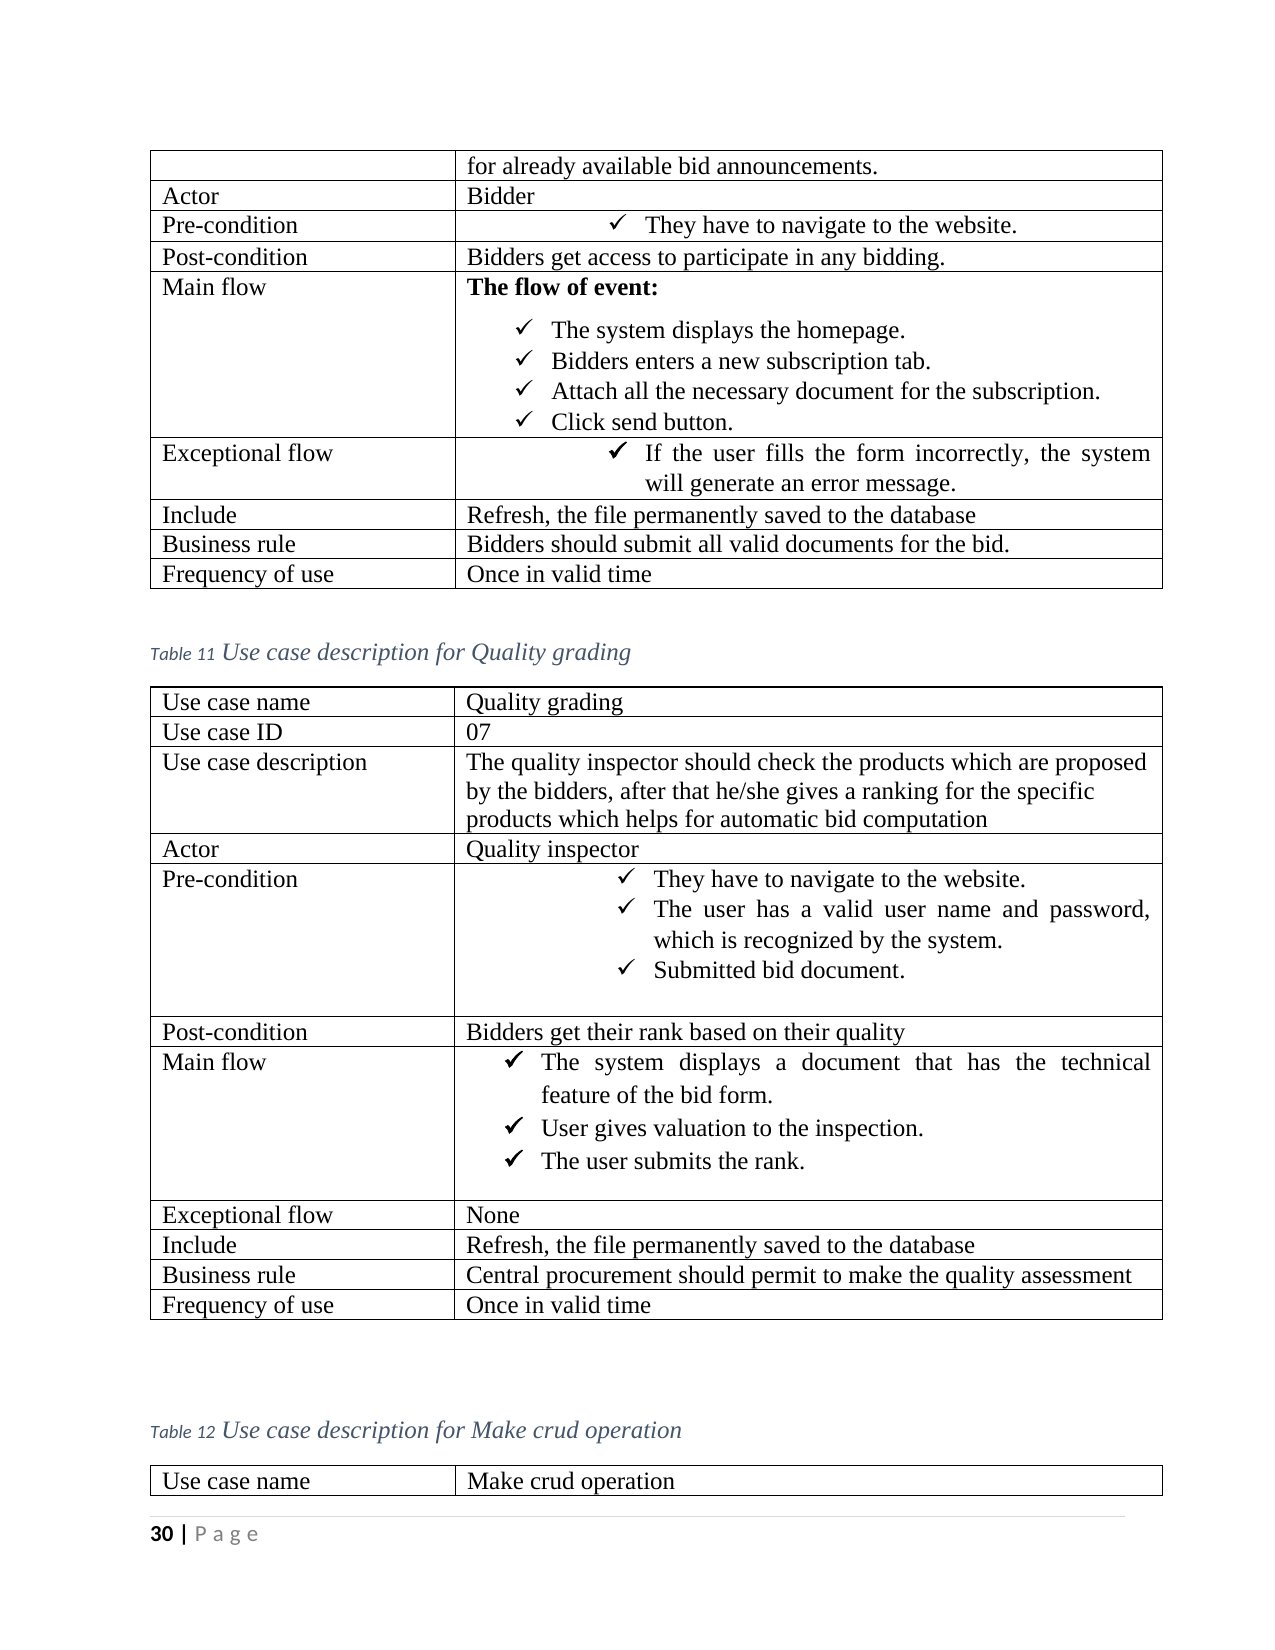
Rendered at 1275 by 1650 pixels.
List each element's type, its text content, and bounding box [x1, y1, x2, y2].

table_cell Actor [151, 834, 454, 863]
table_cell Refresh, the file permanently saved to the database [456, 500, 1162, 528]
table_cell Pre-condition [151, 864, 454, 1016]
text Table 12 Use case description for Make crud operation [150, 1415, 1125, 1444]
table_cell None [455, 1201, 1162, 1229]
table_cell Bidders get their rank based on their quality [455, 1017, 1162, 1046]
table_cell Include [151, 500, 455, 528]
table_cell 07 [455, 717, 1162, 746]
table_cell Refresh, the file permanently saved to the database [455, 1230, 1162, 1259]
table_header Use case name [151, 688, 454, 716]
table_cell Business rule [151, 530, 455, 558]
table_header Use case name [151, 1466, 455, 1494]
table_cell The quality inspector should check the products which are proposed by the bidders, after that he/she gives a ranking for the specific products which helps for automatic bid computation [455, 747, 1162, 833]
table_cell Exceptional flow [151, 438, 455, 499]
table_cell Main flow [151, 272, 455, 437]
table_cell The system displays a document that has the technical feature of the bid form. User gives valuation to the inspection. The user submits the rank. [455, 1047, 1162, 1199]
table_cell Pre-condition [151, 211, 455, 241]
table_header Make crud operation [456, 1466, 1162, 1494]
table_cell Quality inspector [455, 834, 1162, 863]
table_cell Once in valid time [455, 1290, 1162, 1319]
table_cell Business rule [151, 1260, 454, 1289]
table_cell Main flow [151, 1047, 454, 1199]
table_cell Actor [151, 181, 455, 209]
table_cell Bidders should submit all valid documents for the bid. [456, 530, 1162, 558]
table_cell Bidder [456, 181, 1162, 209]
table_cell They have to navigate to the website. The user has a valid user name and password, which is recognized by the system. Submitted bid document. [455, 864, 1162, 1016]
table_cell Frequency of use [151, 559, 455, 588]
table_cell Frequency of use [151, 1290, 454, 1319]
table_cell Bidders get access to participate in any bidding. [456, 242, 1162, 271]
table_cell They have to navigate to the website. [456, 211, 1162, 241]
table_cell Include [151, 1230, 454, 1259]
table_cell Once in valid time [456, 559, 1162, 588]
table_cell The flow of event: The system displays the homepage. Bidders enters a new subscription tab. Attach all the necessary document for the subscription. Click send button. [456, 272, 1162, 437]
table_cell Use case description [151, 747, 454, 833]
table_cell Central procurement should permit to make the quality assessment [455, 1260, 1162, 1289]
table_cell Post-condition [151, 1017, 454, 1046]
table_cell Use case ID [151, 717, 454, 746]
table_cell Post-condition [151, 242, 455, 271]
table_cell Exceptional flow [151, 1201, 454, 1229]
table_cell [151, 151, 455, 180]
table_cell If the user fills the form incorrectly, the system will generate an error message. [456, 438, 1162, 499]
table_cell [456, 151, 1162, 180]
text Table 11 Use case description for Quality grading [150, 637, 1125, 666]
table_header Quality grading [455, 688, 1162, 716]
